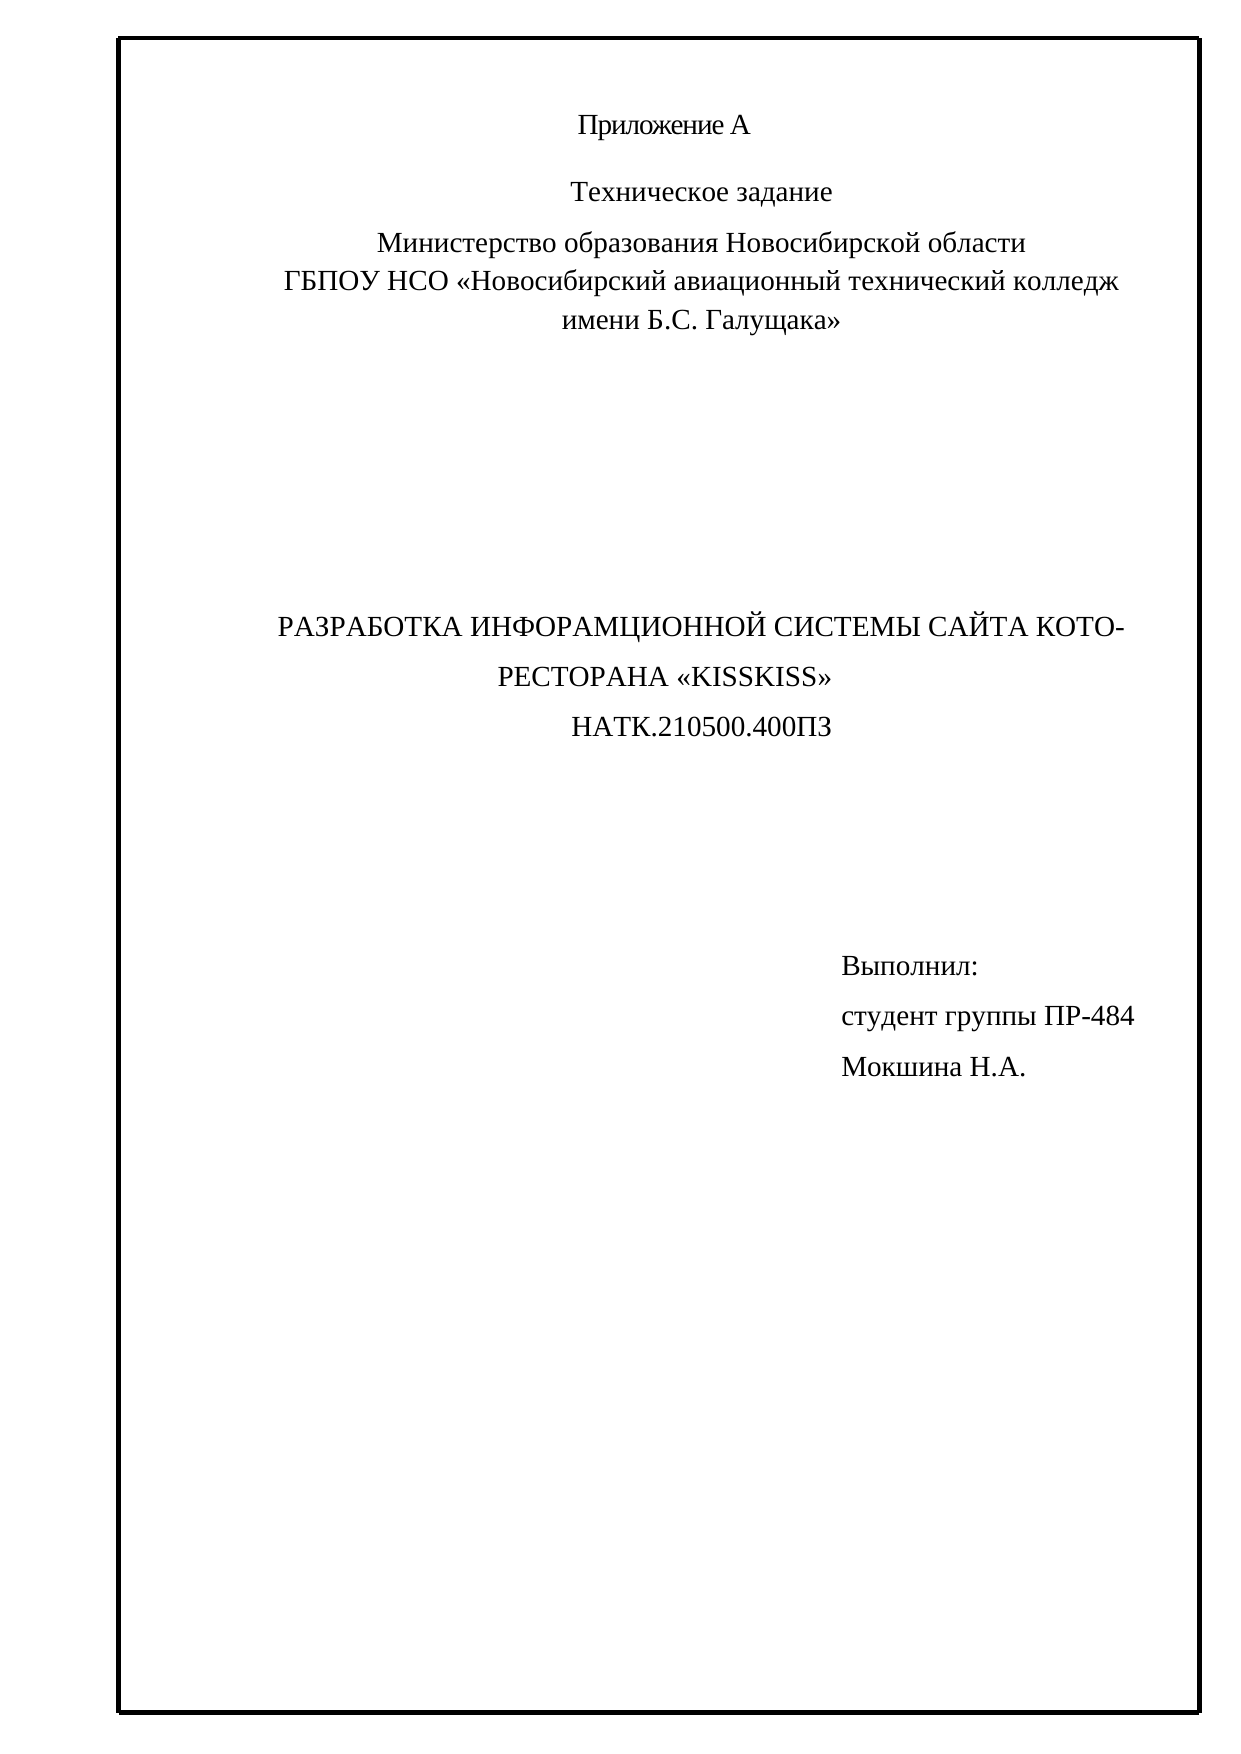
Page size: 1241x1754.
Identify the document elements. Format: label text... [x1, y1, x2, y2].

text РАЗРАБОТКА инфорамционной системы САЙТА КОТО-РЕСТОРАНА «KISSKISS» [177, 609, 1152, 692]
text Выполнил: [177, 948, 1152, 982]
text Техническое задание [177, 174, 1152, 208]
text ГБПОУ НСО «Новосибирский авиационный технический колледж [177, 263, 1152, 297]
text имени Б.С. Галущака» [177, 302, 1152, 335]
text Министерство образования Новосибирской области [177, 225, 1152, 258]
text НАТК.210500.400ПЗ [177, 709, 1152, 743]
title Приложение А [177, 107, 1152, 141]
text Мокшина Н.А. [177, 1049, 1152, 1082]
text студент группы ПР-484 [177, 998, 1152, 1032]
